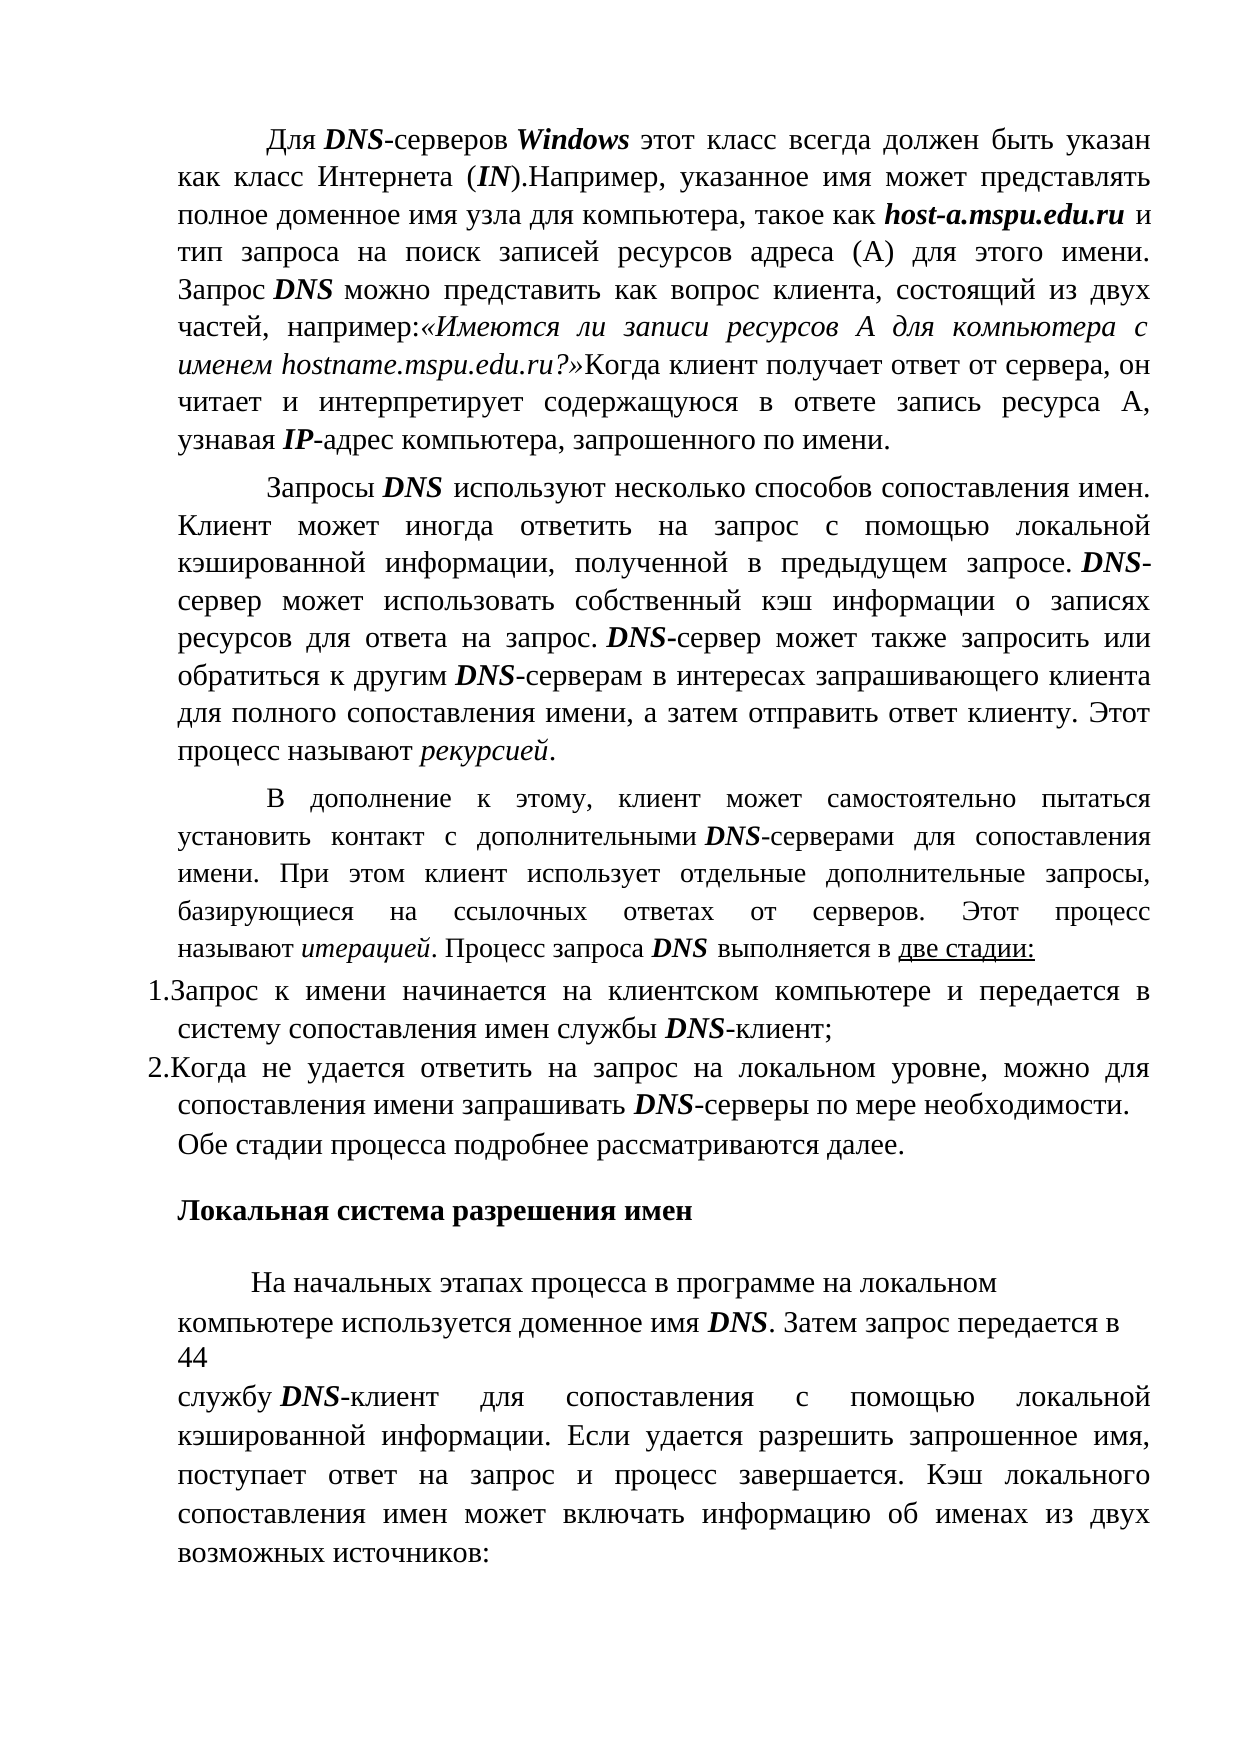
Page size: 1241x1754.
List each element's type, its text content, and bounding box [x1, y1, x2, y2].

text 1.Запрос к имени начинается на клиентском компьютере и передается в систему сопоставления имен службы DNS-клиент; [147, 970, 1152, 1045]
text Локальная система разрешения имен [177, 1192, 1152, 1227]
text 44 [177, 1339, 1152, 1374]
text Запросы DNS используют несколько способов сопоставления имен. Клиент может иногда ответить на запрос с помощью локальной кэшированной информации, полученной в предыдущем запросе. DNS- сервер может использовать собственный кэш информации о записях ресурсов для ответа на запрос. DNS-сервер может также запросить или обратиться к другим DNS-серверам в интересах запрашивающего клиента для полного сопоставления имени, а затем отправить ответ клиенту. Этот процесс называют рекурсией. [177, 467, 1152, 767]
text На начальных этапах процесса в программе на локальном компьютере используется доменное имя DNS. Затем запрос передается в [177, 1258, 1152, 1339]
text В дополнение к этому, клиент может самостоятельно пытаться установить контакт с дополнительными DNS-серверами для сопоставления имени. При этом клиент использует отдельные дополнительные запросы, базирующиеся на ссылочных ответах от серверов. Этот процесс называют итерацией. Процесс запроса DNS выполняется в две стадии: [177, 776, 1152, 963]
text службу DNS-клиент для сопоставления с помощью локальной кэшированной информации. Если удается разрешить запрошенное имя, поступает ответ на запрос и процесс завершается. Кэш локального сопоставления имен может включать информацию об именах из двух возможных источников: [177, 1374, 1152, 1569]
text 2.Когда не удается ответить на запрос на локальном уровне, можно для сопоставления имени запрашивать DNS-серверы по мере необходимости. [147, 1046, 1152, 1121]
text Обе стадии процесса подробнее рассматриваются далее. [177, 1126, 1152, 1161]
text Для DNS-серверов Windows этот класс всегда должен быть указан как класс Интернета (IN).Например, указанное имя может представлять полное доменное имя узла для компьютера, такое как host-a.mspu.edu.ru и тип запроса на поиск записей ресурсов адреса (A) для этого имени. Запрос DNS можно представить как вопрос клиента, состоящий из двух частей, например:«Имеются ли записи ресурсов A для компьютера с именем hostname.mspu.edu.ru?»Когда клиент получает ответ от сервера, он читает и интерпретирует содержащуюся в ответе запись ресурса A, узнавая IP-адрес компьютера, запрошенного по имени. [177, 118, 1152, 456]
